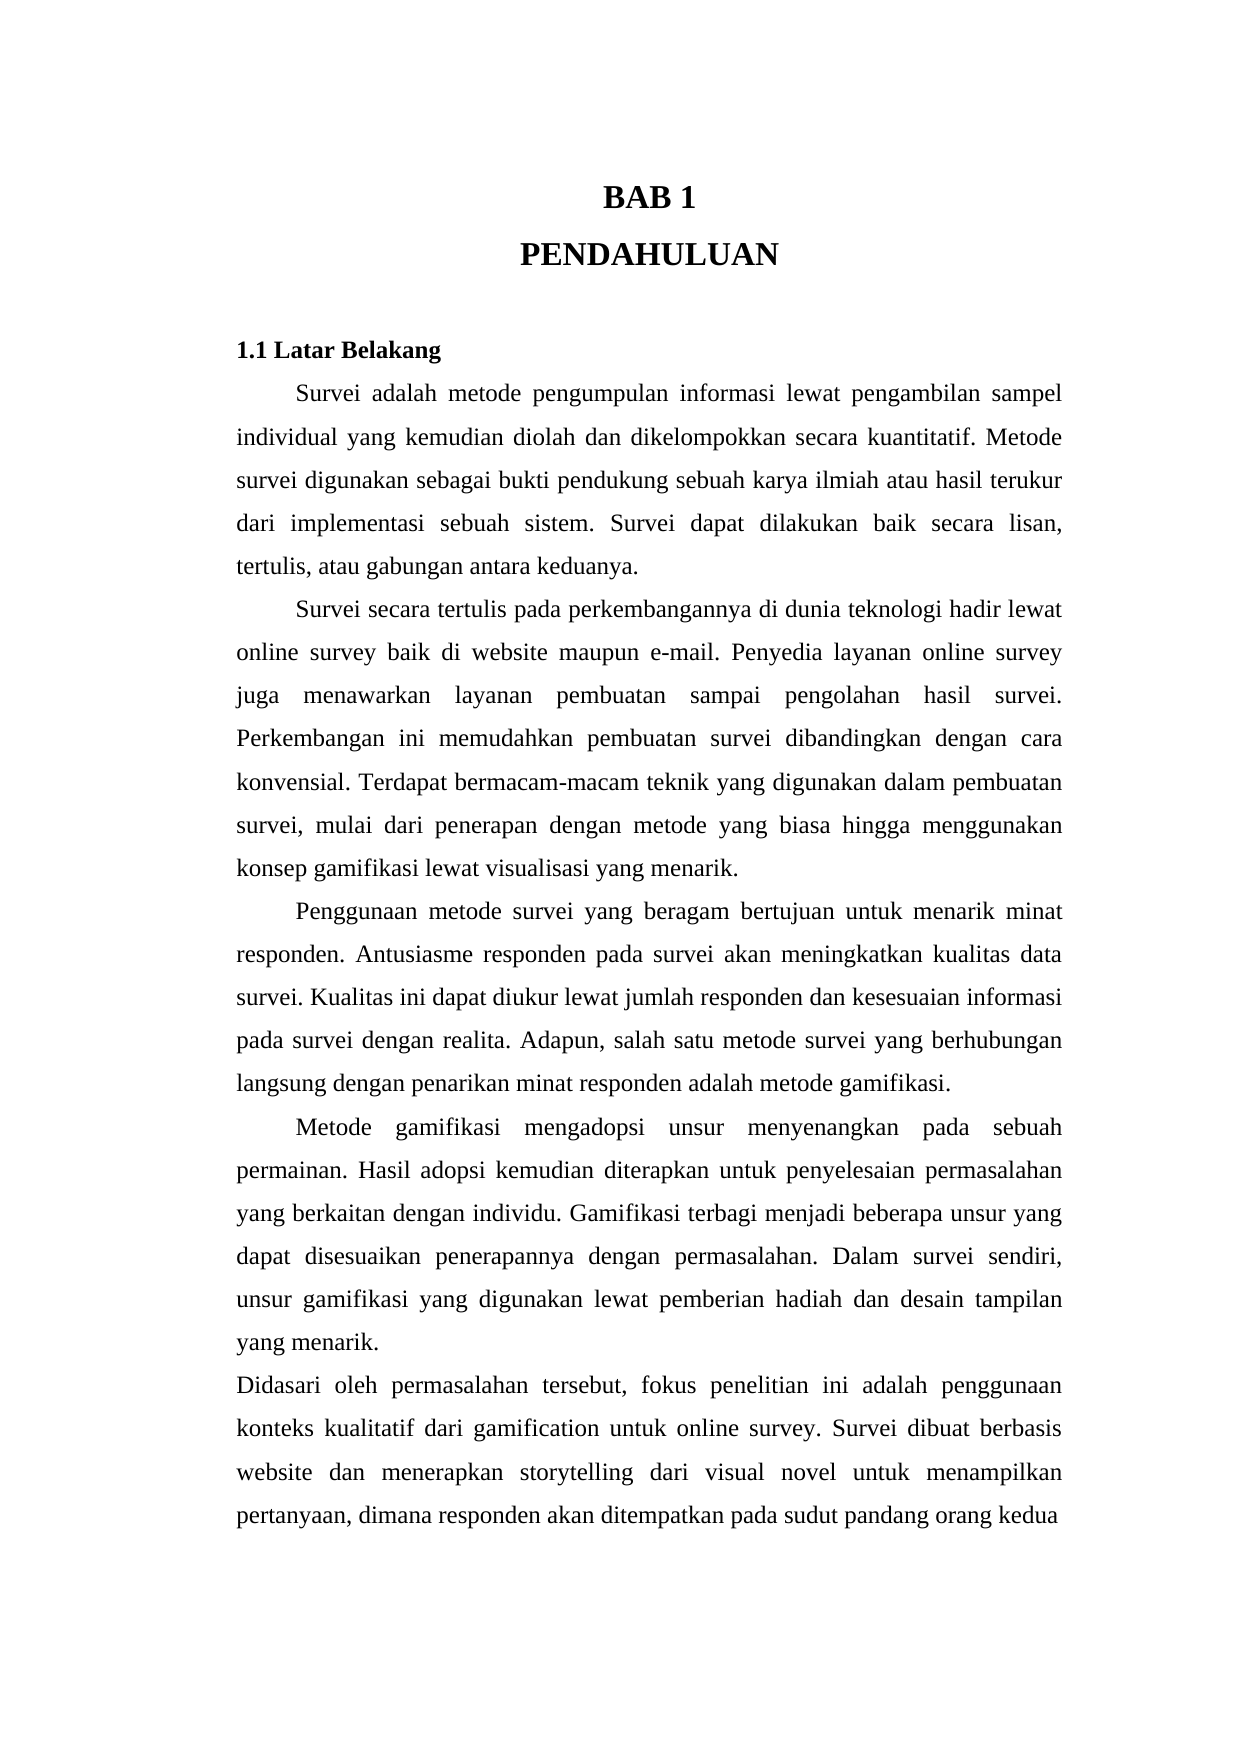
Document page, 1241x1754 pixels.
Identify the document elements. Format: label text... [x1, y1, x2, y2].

subtitle PENDAHULUAN [236, 177, 1063, 273]
list Metode gamifikasi mengadopsi unsur menyenangkan pada sebuah permainan. Hasil adopsi kemudian diterapkan untuk penyelesaian permasalahan yang berkaitan dengan individu. Gamifikasi terbagi menjadi beberapa unsur yang dapat disesuaikan penerapannya dengan permasalahan. Dalam survei sendiri, unsur gamifikasi yang digunakan lewat pemberian hadiah dan desain tampilan yang menarik. [236, 1112, 1063, 1356]
list Penggunaan metode survei yang beragam bertujuan untuk menarik minat responden. Antusiasme responden pada survei akan meningkatkan kualitas data survei. Kualitas ini dapat diukur lewat jumlah responden dan kesesuaian informasi pada survei dengan realita. Adapun, salah satu metode survei yang berhubungan langsung dengan penarikan minat responden adalah metode gamifikasi. [236, 896, 1063, 1097]
list Survei adalah metode pengumpulan informasi lewat pengambilan sampel individual yang kemudian diolah dan dikelompokkan secara kuantitatif. Metode survei digunakan sebagai bukti pendukung sebuah karya ilmiah atau hasil terukur dari implementasi sebuah sistem. Survei dapat dilakukan baik secara lisan, tertulis, atau gabungan antara keduanya. [236, 378, 1063, 580]
text Didasari oleh permasalahan tersebut, fokus penelitian ini adalah penggunaan konteks kualitatif dari gamification untuk online survey. Survei dibuat berbasis website dan menerapkan storytelling dari visual novel untuk menampilkan pertanyaan, dimana responden akan ditempatkan pada sudut pandang orang kedua [236, 1370, 1063, 1528]
subtitle Latar Belakang [236, 335, 1063, 364]
list Survei secara tertulis pada perkembangannya di dunia teknologi hadir lewat online survey baik di website maupun e-mail. Penyedia layanan online survey juga menawarkan layanan pembuatan sampai pengolahan hasil survei. Perkembangan ini memudahkan pembuatan survei dibandingkan dengan cara konvensial. Terdapat bermacam-macam teknik yang digunakan dalam pembuatan survei, mulai dari penerapan dengan metode yang biasa hingga menggunakan konsep gamifikasi lewat visualisasi yang menarik. [236, 594, 1063, 882]
